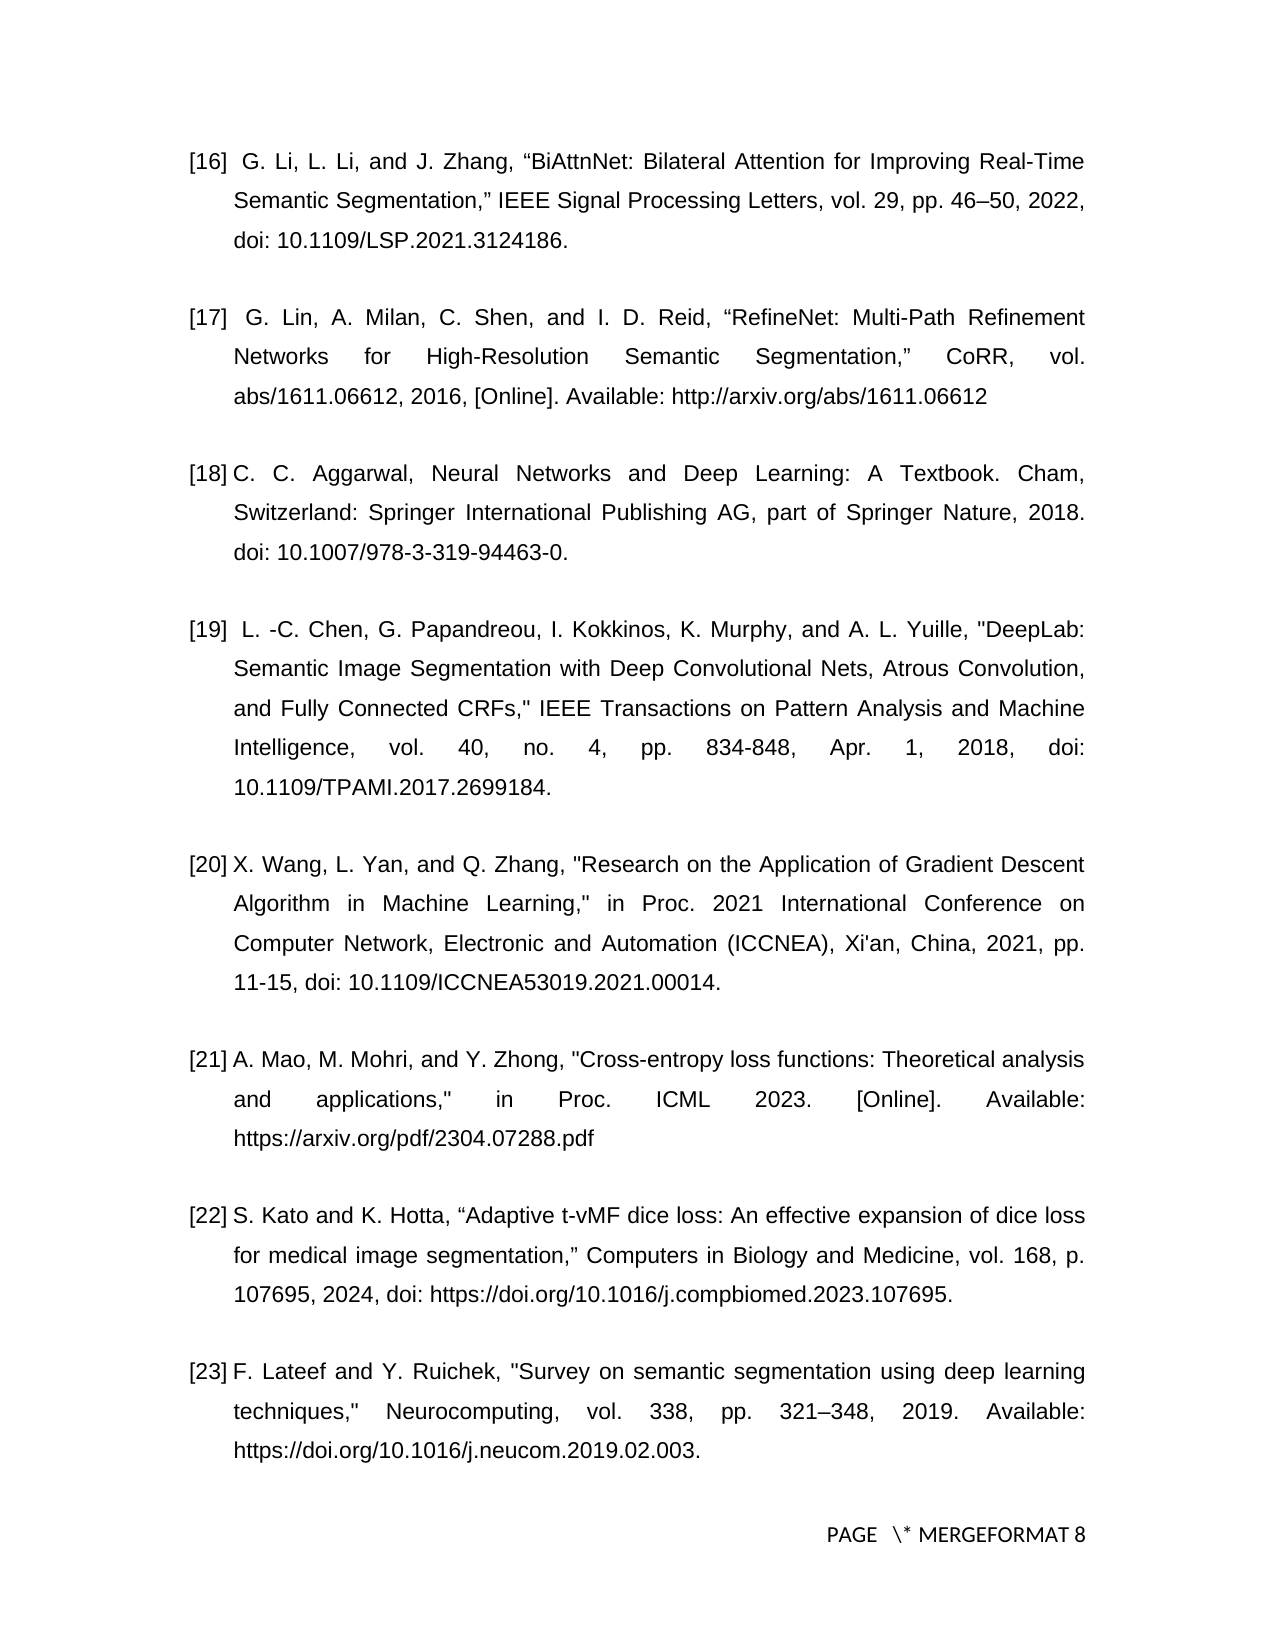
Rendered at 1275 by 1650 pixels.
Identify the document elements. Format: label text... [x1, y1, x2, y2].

list G. Lin, A. Milan, C. Shen, and I. D. Reid, “RefineNet: Multi-Path Refinement Networks for High-Resolution Semantic Segmentation,” CoRR, vol. abs/1611.06612, 2016, [Online]. Available: http://arxiv.org/abs/1611.06612 [189, 304, 1086, 409]
list X. Wang, L. Yan, and Q. Zhang, "Research on the Application of Gradient Descent Algorithm in Machine Learning," in Proc. 2021 International Conference on Computer Network, Electronic and Automation (ICCNEA), Xi'an, China, 2021, pp. 11-15, doi: 10.1109/ICCNEA53019.2021.00014. [189, 851, 1086, 996]
list L. -C. Chen, G. Papandreou, I. Kokkinos, K. Murphy, and A. L. Yuille, "DeepLab: Semantic Image Segmentation with Deep Convolutional Nets, Atrous Convolution, and Fully Connected CRFs," IEEE Transactions on Pattern Analysis and Machine Intelligence, vol. 40, no. 4, pp. 834-848, Apr. 1, 2018, doi: 10.1109/TPAMI.2017.2699184. [189, 616, 1086, 800]
list C. C. Aggarwal, Neural Networks and Deep Learning: A Textbook. Cham, Switzerland: Springer International Publishing AG, part of Springer Nature, 2018. doi: 10.1007/978-3-319-94463-0. [189, 460, 1086, 565]
list S. Kato and K. Hotta, “Adaptive t-vMF dice loss: An effective expansion of dice loss for medical image segmentation,” Computers in Biology and Medicine, vol. 168, p. 107695, 2024, doi: https://doi.org/10.1016/j.compbiomed.2023.107695. [189, 1202, 1086, 1308]
list F. Lateef and Y. Ruichek, "Survey on semantic segmentation using deep learning techniques," Neurocomputing, vol. 338, pp. 321–348, 2019. Available: https://doi.org/10.1016/j.neucom.2019.02.003. [189, 1358, 1086, 1464]
list A. Mao, M. Mohri, and Y. Zhong, "Cross-entropy loss functions: Theoretical analysis and applications," in Proc. ICML 2023. [Online]. Available: https://arxiv.org/pdf/2304.07288.pdf [189, 1046, 1086, 1152]
list G. Li, L. Li, and J. Zhang, “BiAttnNet: Bilateral Attention for Improving Real-Time Semantic Segmentation,” IEEE Signal Processing Letters, vol. 29, pp. 46–50, 2022, doi: 10.1109/LSP.2021.3124186. [189, 148, 1086, 253]
